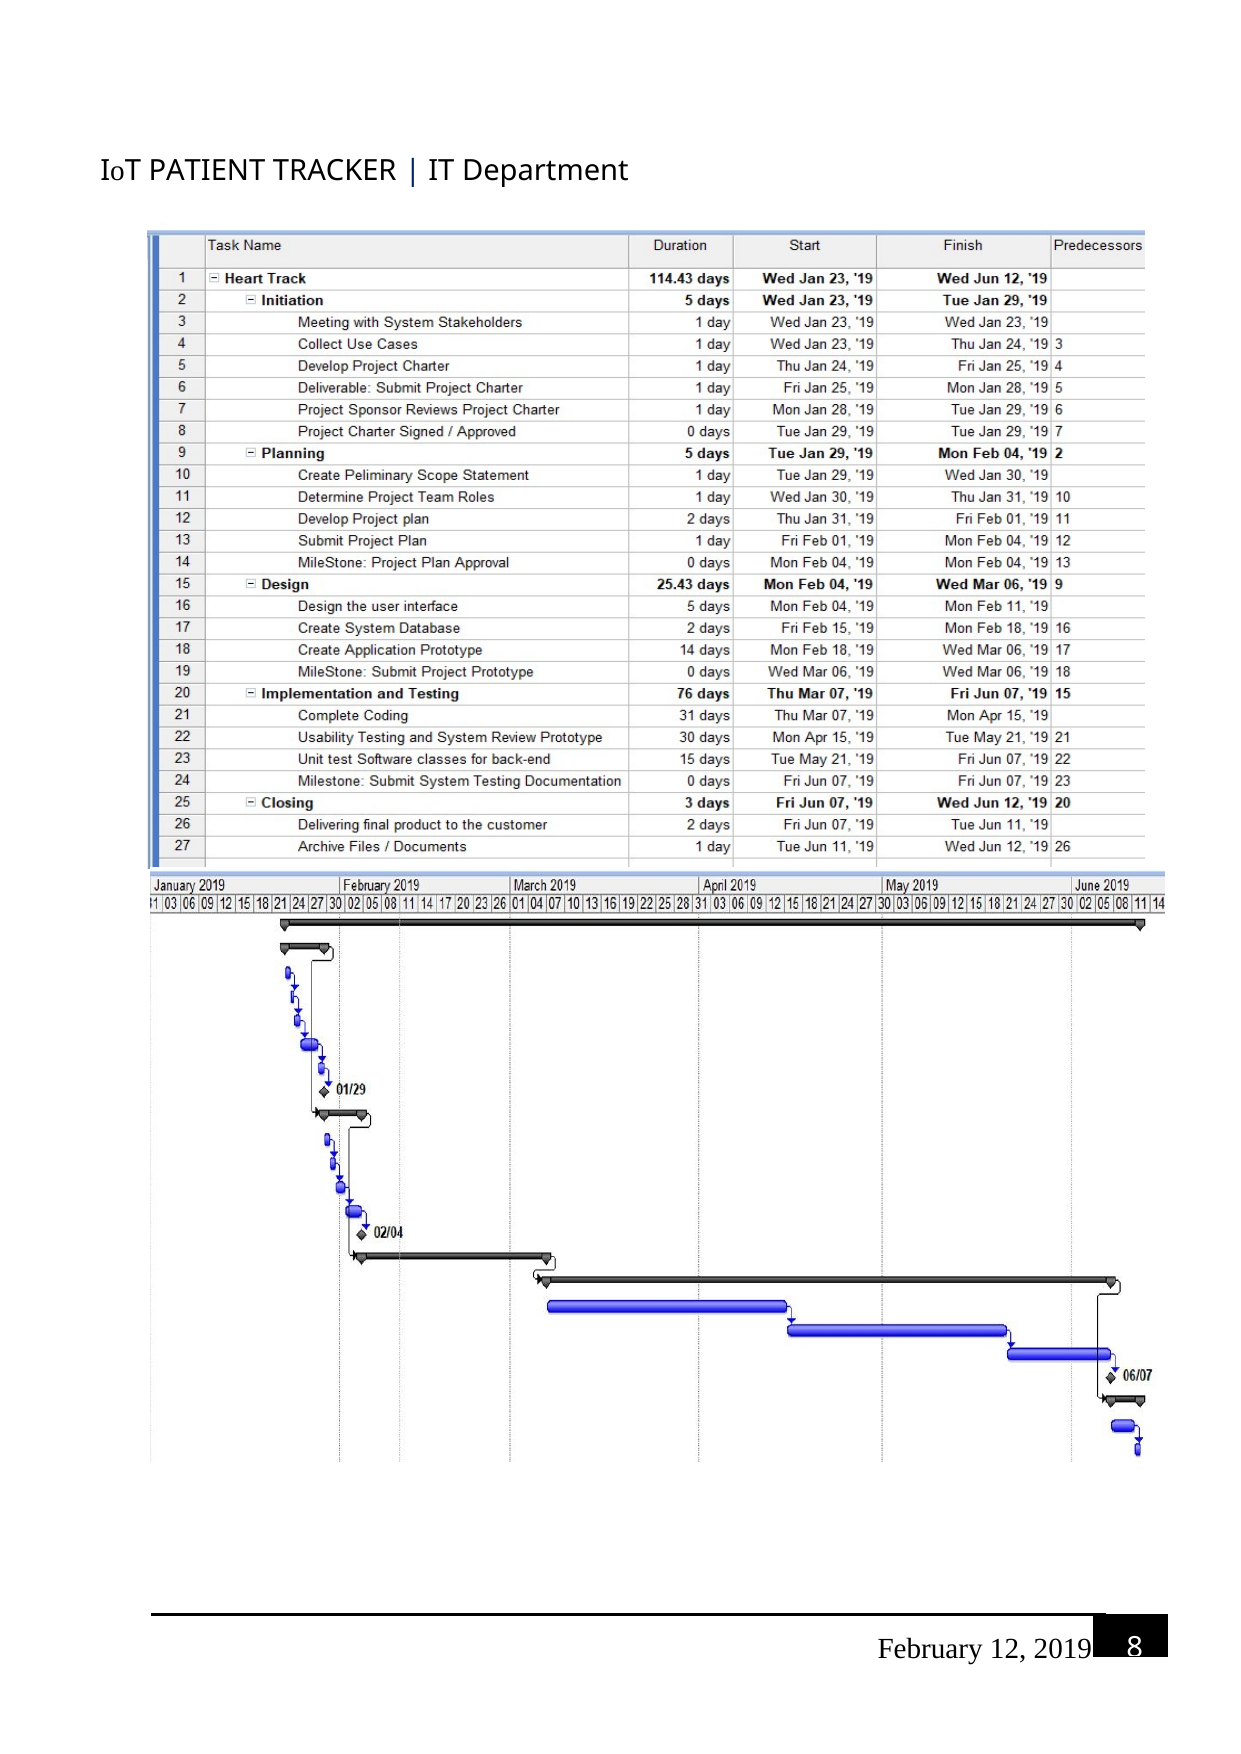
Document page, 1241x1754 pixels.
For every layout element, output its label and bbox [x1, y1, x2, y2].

picture [147, 222, 1165, 1462]
